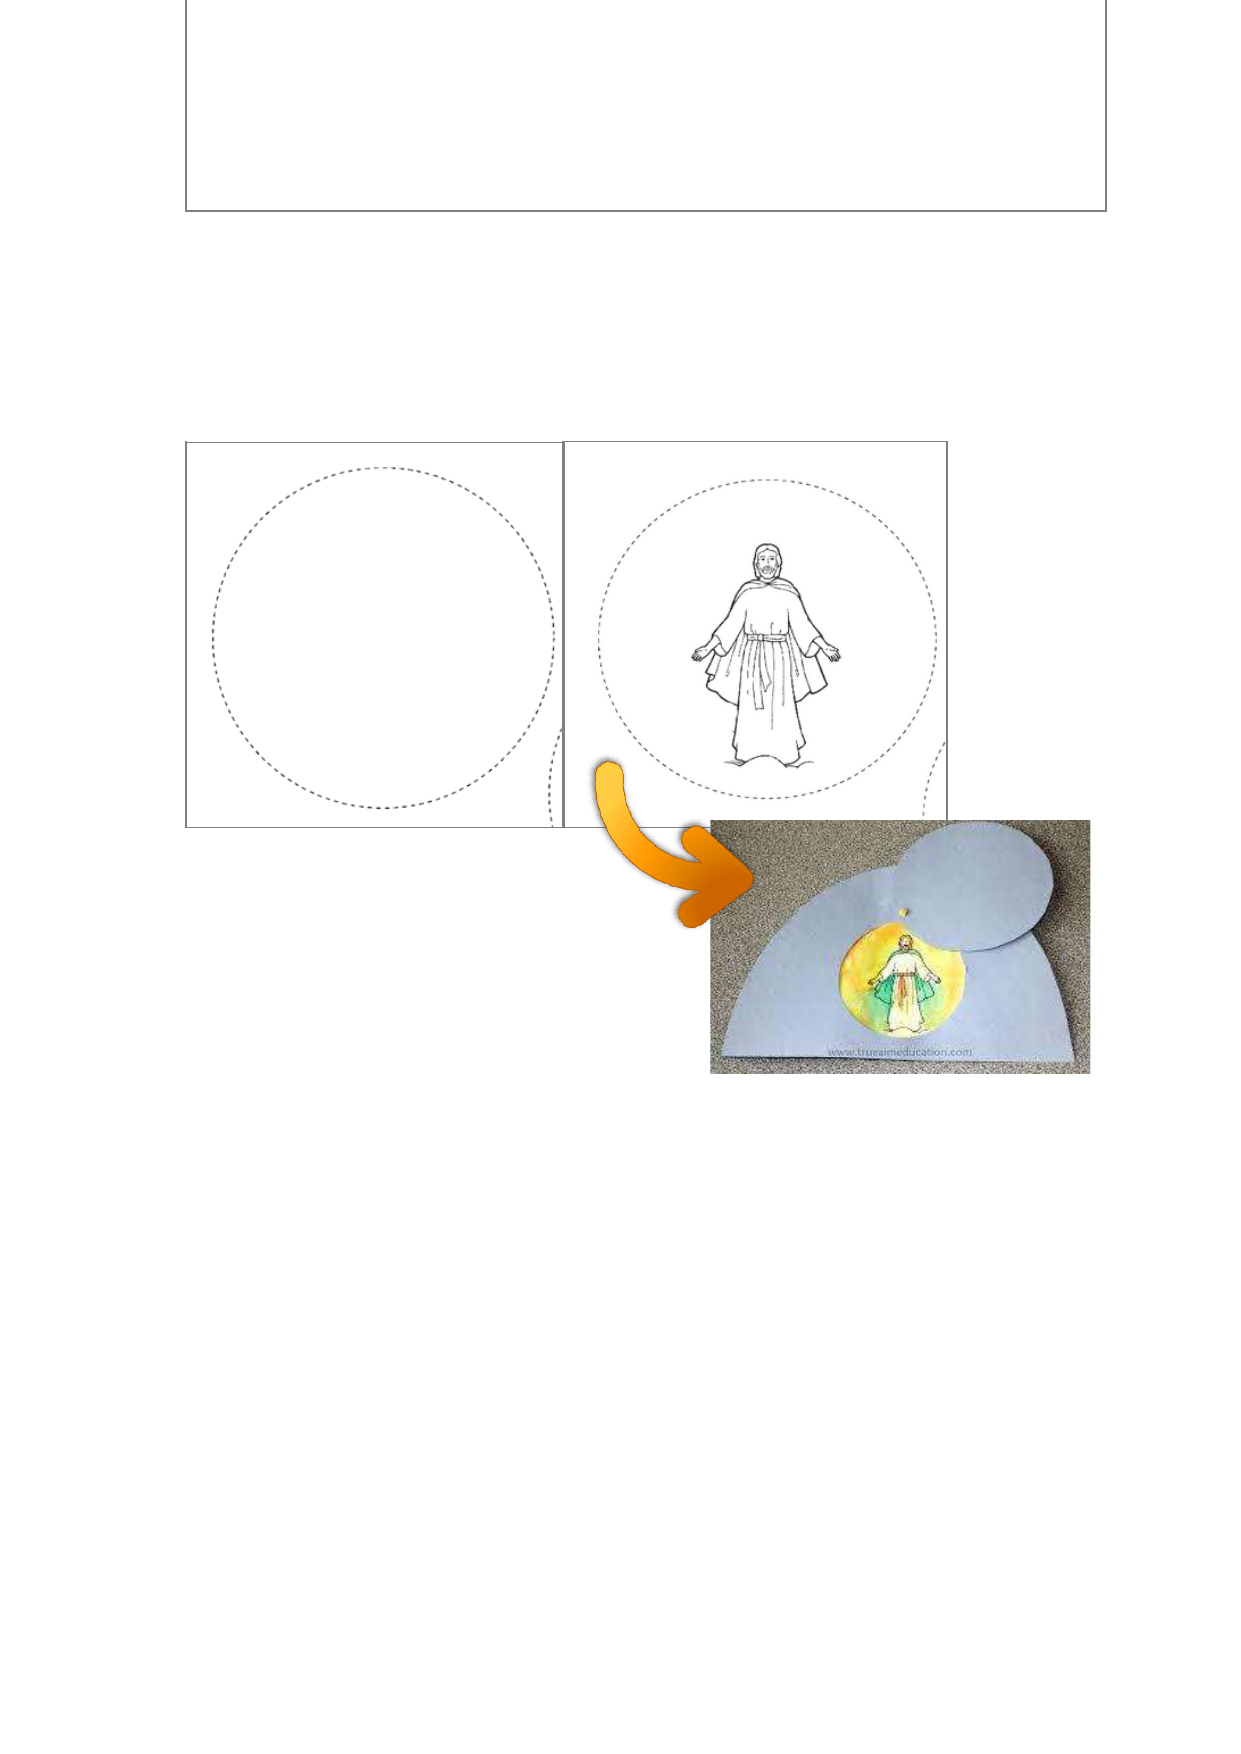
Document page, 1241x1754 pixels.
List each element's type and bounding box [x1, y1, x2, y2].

picture [565, 442, 1091, 1074]
picture [187, 443, 562, 827]
